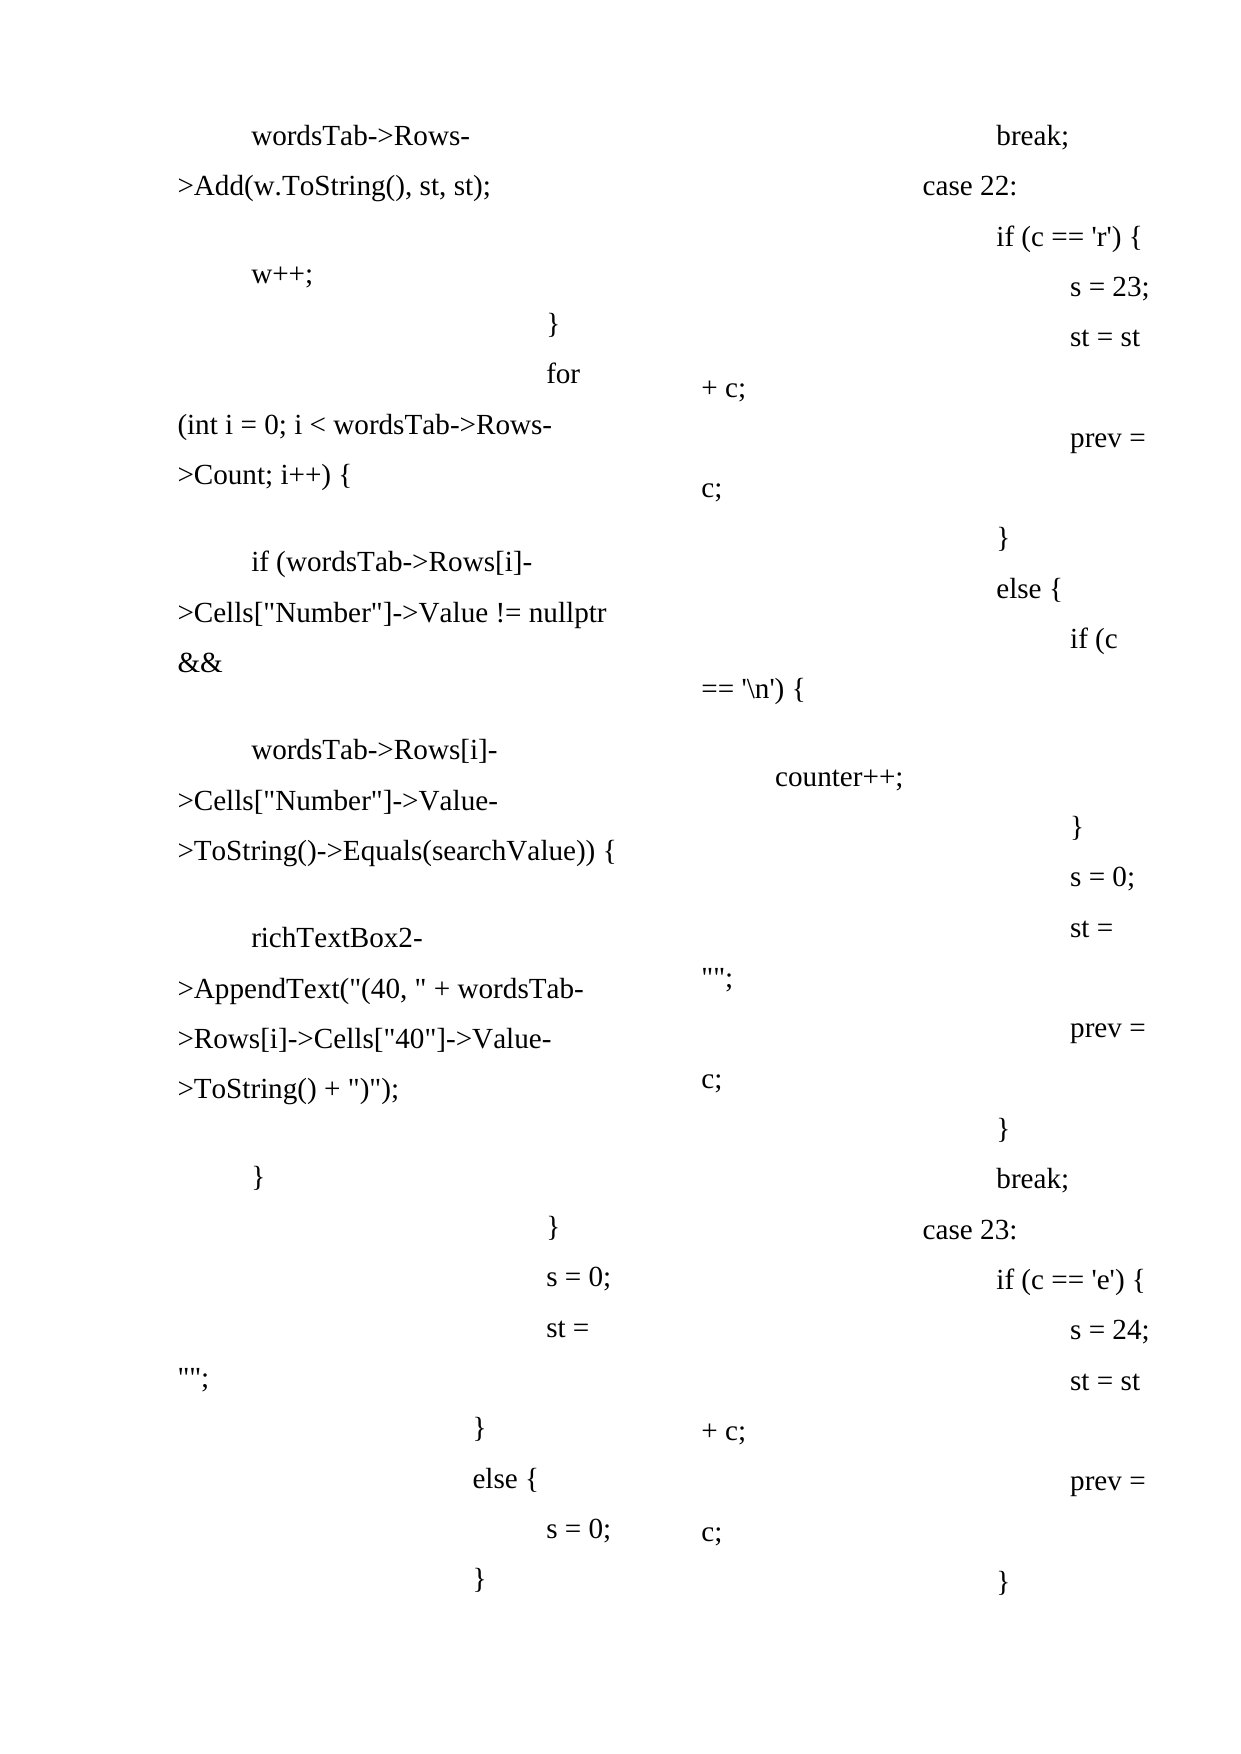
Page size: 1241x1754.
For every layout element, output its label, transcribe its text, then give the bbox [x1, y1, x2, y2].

text wordsTab->Rows[i]->Cells["Number"]->Value->ToString()->Equals(searchValue)) { [177, 695, 628, 867]
text break; [701, 118, 1152, 152]
text } [701, 809, 1152, 843]
text s = 0; [701, 859, 1152, 893]
text w++; [177, 219, 628, 289]
text s = 24; [701, 1312, 1152, 1346]
text } [177, 1410, 628, 1444]
text for (int i = 0; i < wordsTab->Rows->Count; i++) { [177, 356, 628, 491]
text else { [701, 571, 1152, 604]
text st = st + c; [701, 319, 1152, 403]
text richTextBox2->AppendText("(40, " + wordsTab->Rows[i]->Cells["40"]->Value->ToString() + ")"); [177, 883, 628, 1105]
text if (c == 'r') { [701, 219, 1152, 252]
text wordsTab->Rows->Add(w.ToString(), st, st); [177, 118, 628, 202]
text prev = c; [701, 1463, 1152, 1547]
text } [701, 1111, 1152, 1145]
text } [701, 521, 1152, 554]
text if (c == '\n') { [701, 621, 1152, 705]
text } [177, 306, 628, 340]
text s = 23; [701, 269, 1152, 303]
text st = ""; [701, 910, 1152, 994]
text } [177, 1209, 628, 1243]
text case 22: [701, 168, 1152, 202]
text if (c == 'e') { [701, 1262, 1152, 1296]
text counter++; [701, 722, 1152, 792]
text case 23: [701, 1212, 1152, 1245]
text s = 0; [177, 1511, 628, 1544]
text if (wordsTab->Rows[i]->Cells["Number"]->Value != nullptr && [177, 507, 628, 679]
text } [177, 1561, 628, 1595]
text break; [701, 1161, 1152, 1195]
text else { [177, 1461, 628, 1494]
text st = ""; [177, 1310, 628, 1394]
text prev = c; [701, 1011, 1152, 1094]
text } [701, 1564, 1152, 1597]
text st = st + c; [701, 1363, 1152, 1447]
text s = 0; [177, 1259, 628, 1293]
text prev = c; [701, 420, 1152, 504]
text } [177, 1122, 628, 1192]
